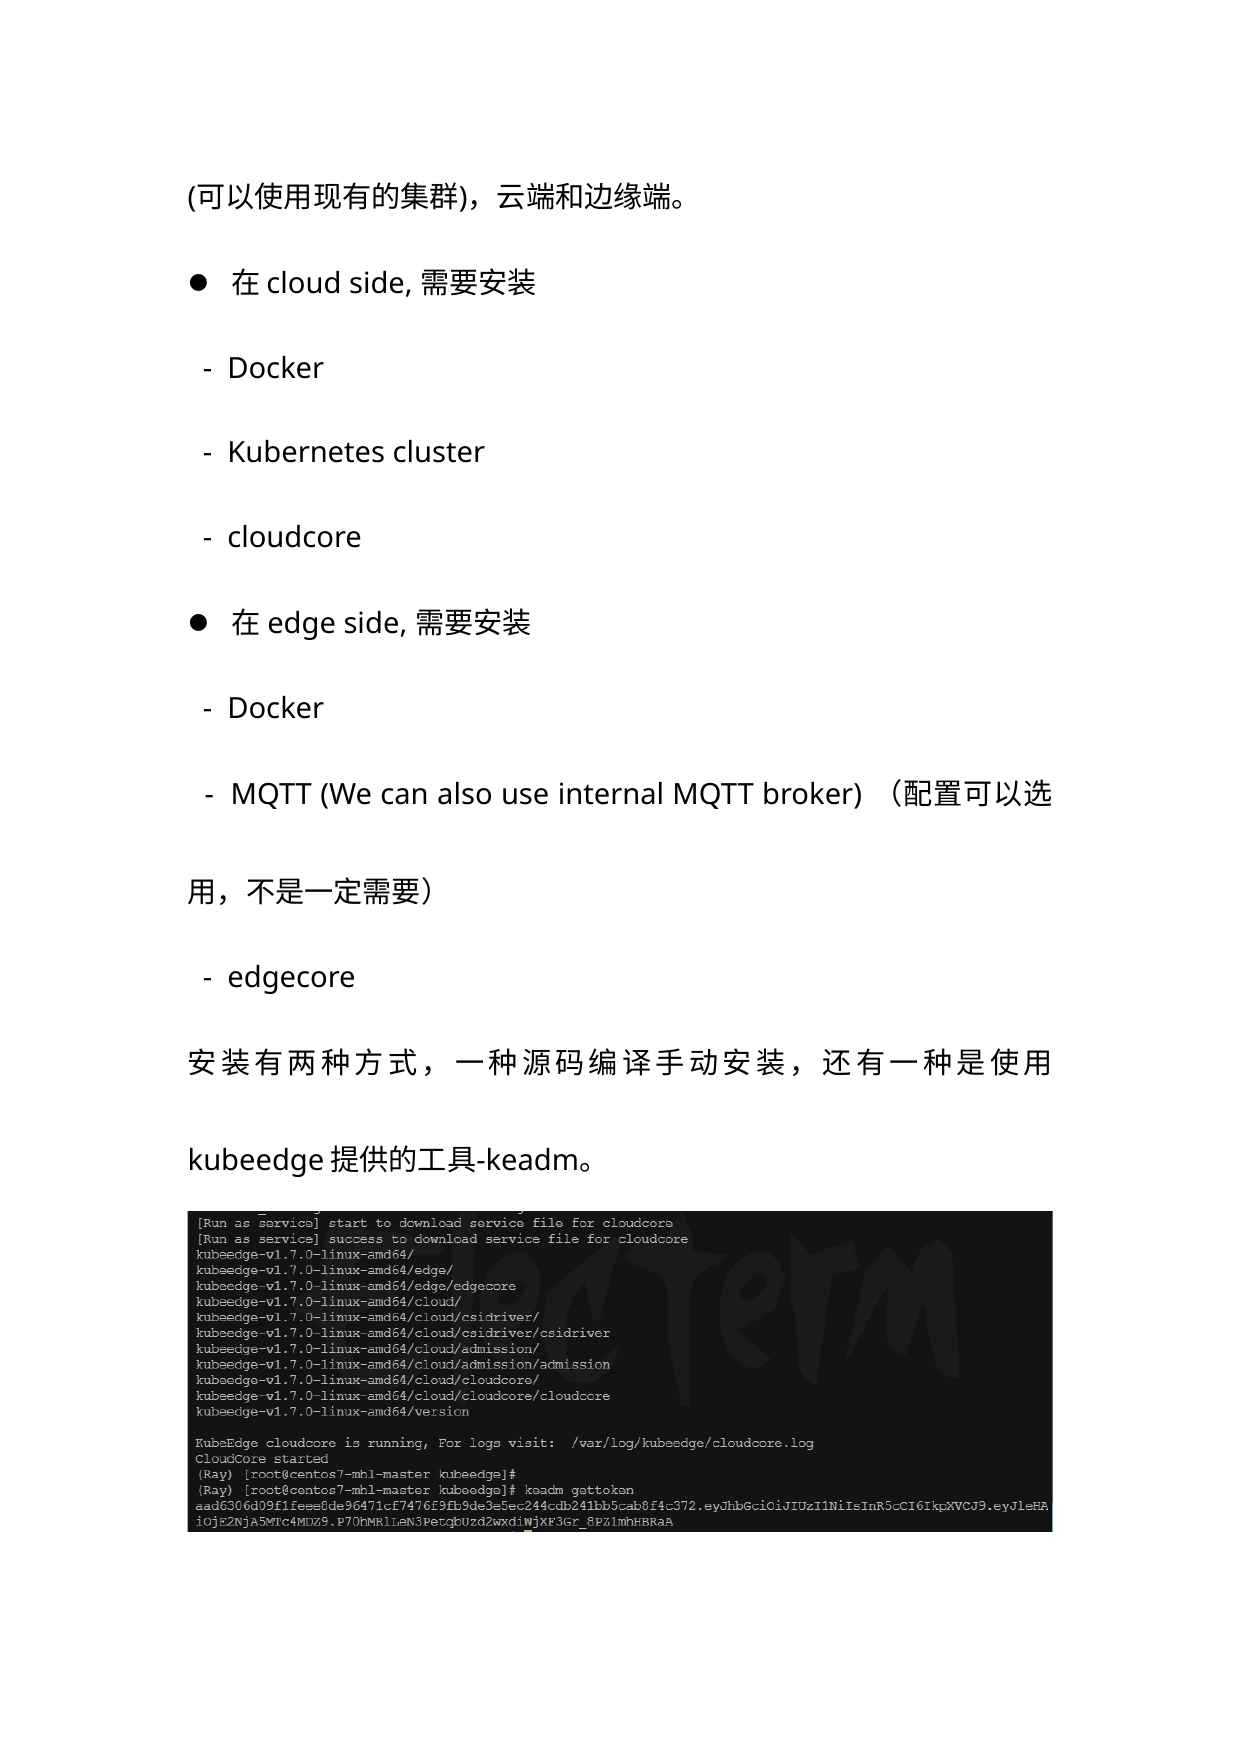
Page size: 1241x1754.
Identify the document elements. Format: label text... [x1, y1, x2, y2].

text - MQTT (We can also use internal MQTT broker) （配置可以选用，不是一定需要） [187, 759, 1053, 922]
text - edgecore [187, 943, 1053, 1008]
text 安装有两种方式，一种源码编译手动安装，还有一种是使用kubeedge提供的工具-keadm。 [187, 1028, 1053, 1191]
list 在cloud side, 需要安装 [187, 248, 1053, 313]
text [187, 162, 1053, 227]
text - cloudcore [187, 504, 1053, 569]
picture [187, 1211, 1053, 1532]
text - Kubernetes cluster [187, 419, 1053, 484]
list 在 edge side, 需要安装 [187, 589, 1053, 654]
text - Docker [187, 334, 1053, 399]
text - Docker [187, 675, 1053, 740]
